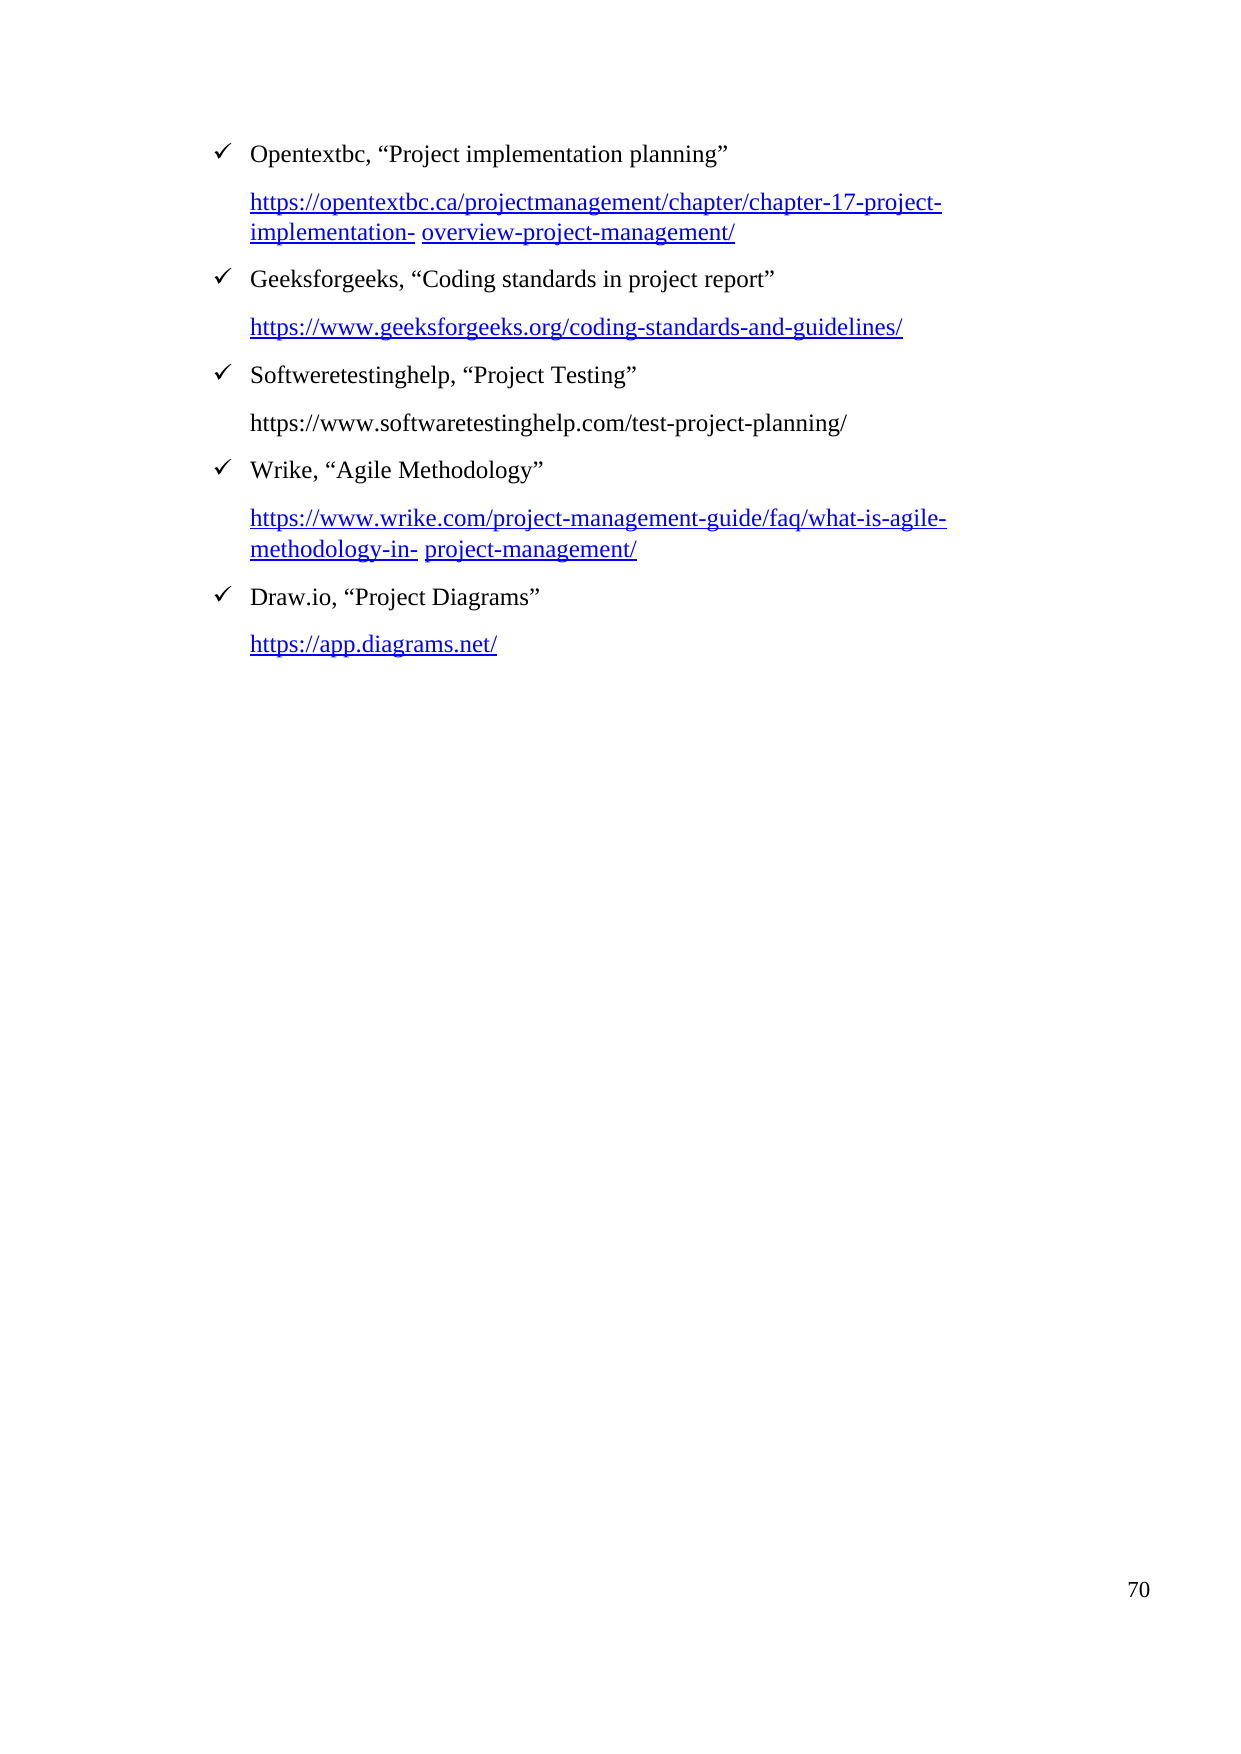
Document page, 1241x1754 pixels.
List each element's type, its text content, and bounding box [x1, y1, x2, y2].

list Opentextbc, “Project implementation planning” [212, 139, 1142, 168]
list https://app.diagrams.net/ [250, 629, 1142, 658]
list https://www.softwaretestinghelp.com/test-project-planning/ [250, 408, 1142, 436]
list https://opentextbc.ca/projectmanagement/chapter/chapter-17-project-implementation- overview-project-management/ [250, 187, 1058, 246]
list Softweretestinghelp, “Project Testing” [212, 360, 1142, 389]
list https://www.geeksforgeeks.org/coding-standards-and-guidelines/ [250, 312, 1142, 341]
list https://www.wrike.com/project-management-guide/faq/what-is-agile-methodology-in- project-management/ [250, 503, 1044, 563]
list Geeksforgeeks, “Coding standards in project report” [212, 264, 1142, 293]
list Draw.io, “Project Diagrams” [212, 582, 1142, 610]
list Wrike, “Agile Methodology” [212, 455, 1142, 484]
